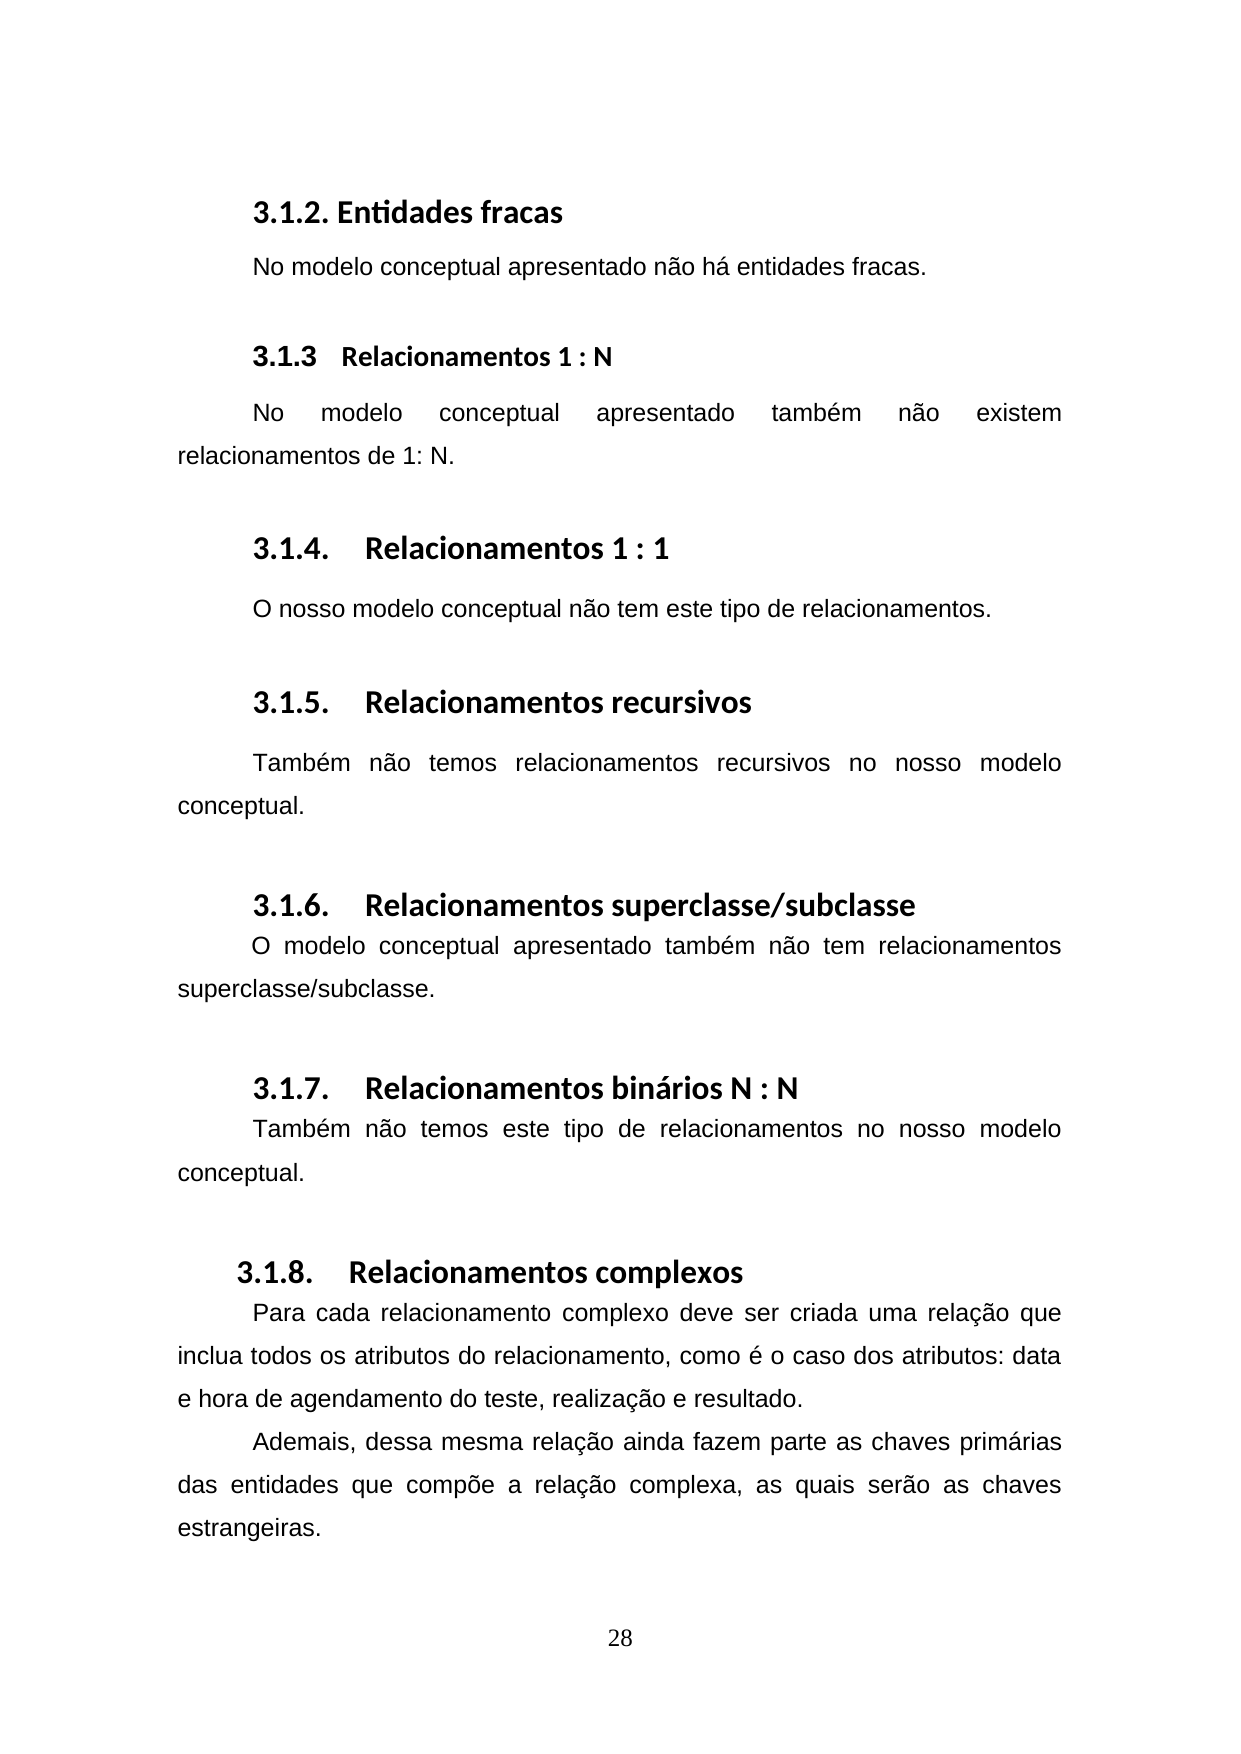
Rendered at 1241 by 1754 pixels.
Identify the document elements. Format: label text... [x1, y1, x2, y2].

list Relacionamentos complexos [236, 1251, 1063, 1291]
list Relacionamentos 1 : N [252, 338, 1063, 374]
list Relacionamentos superclasse/subclasse [252, 884, 1063, 925]
text Para cada relacionamento complexo deve ser criada uma relação que inclua todos os atributos do relacionamento, como é o caso dos atributos: data e hora de agendamento do teste, realização e resultado. [177, 1298, 1063, 1413]
text O modelo conceptual apresentado também não tem relacionamentos superclasse/subclasse. [177, 931, 1063, 1003]
list Relacionamentos 1 : 1 [252, 527, 1063, 568]
text No modelo conceptual apresentado não há entidades fracas. [252, 252, 1063, 281]
text Ademais, dessa mesma relação ainda fazem parte as chaves primárias das entidades que compõe a relação complexa, as quais serão as chaves estrangeiras. [177, 1427, 1063, 1542]
list Relacionamentos binários N : N [252, 1067, 1063, 1108]
text O nosso modelo conceptual não tem este tipo de relacionamentos. [252, 594, 1063, 623]
list Também não temos relacionamentos recursivos no nosso modelo conceptual. [177, 748, 1063, 820]
list Relacionamentos recursivos [252, 681, 1063, 721]
list Também não temos este tipo de relacionamentos no nosso modelo conceptual. [177, 1114, 1063, 1186]
text 3.1.2. Entidades fracas [177, 191, 1063, 231]
text No modelo conceptual apresentado também não existem relacionamentos de 1: N. [177, 398, 1063, 469]
